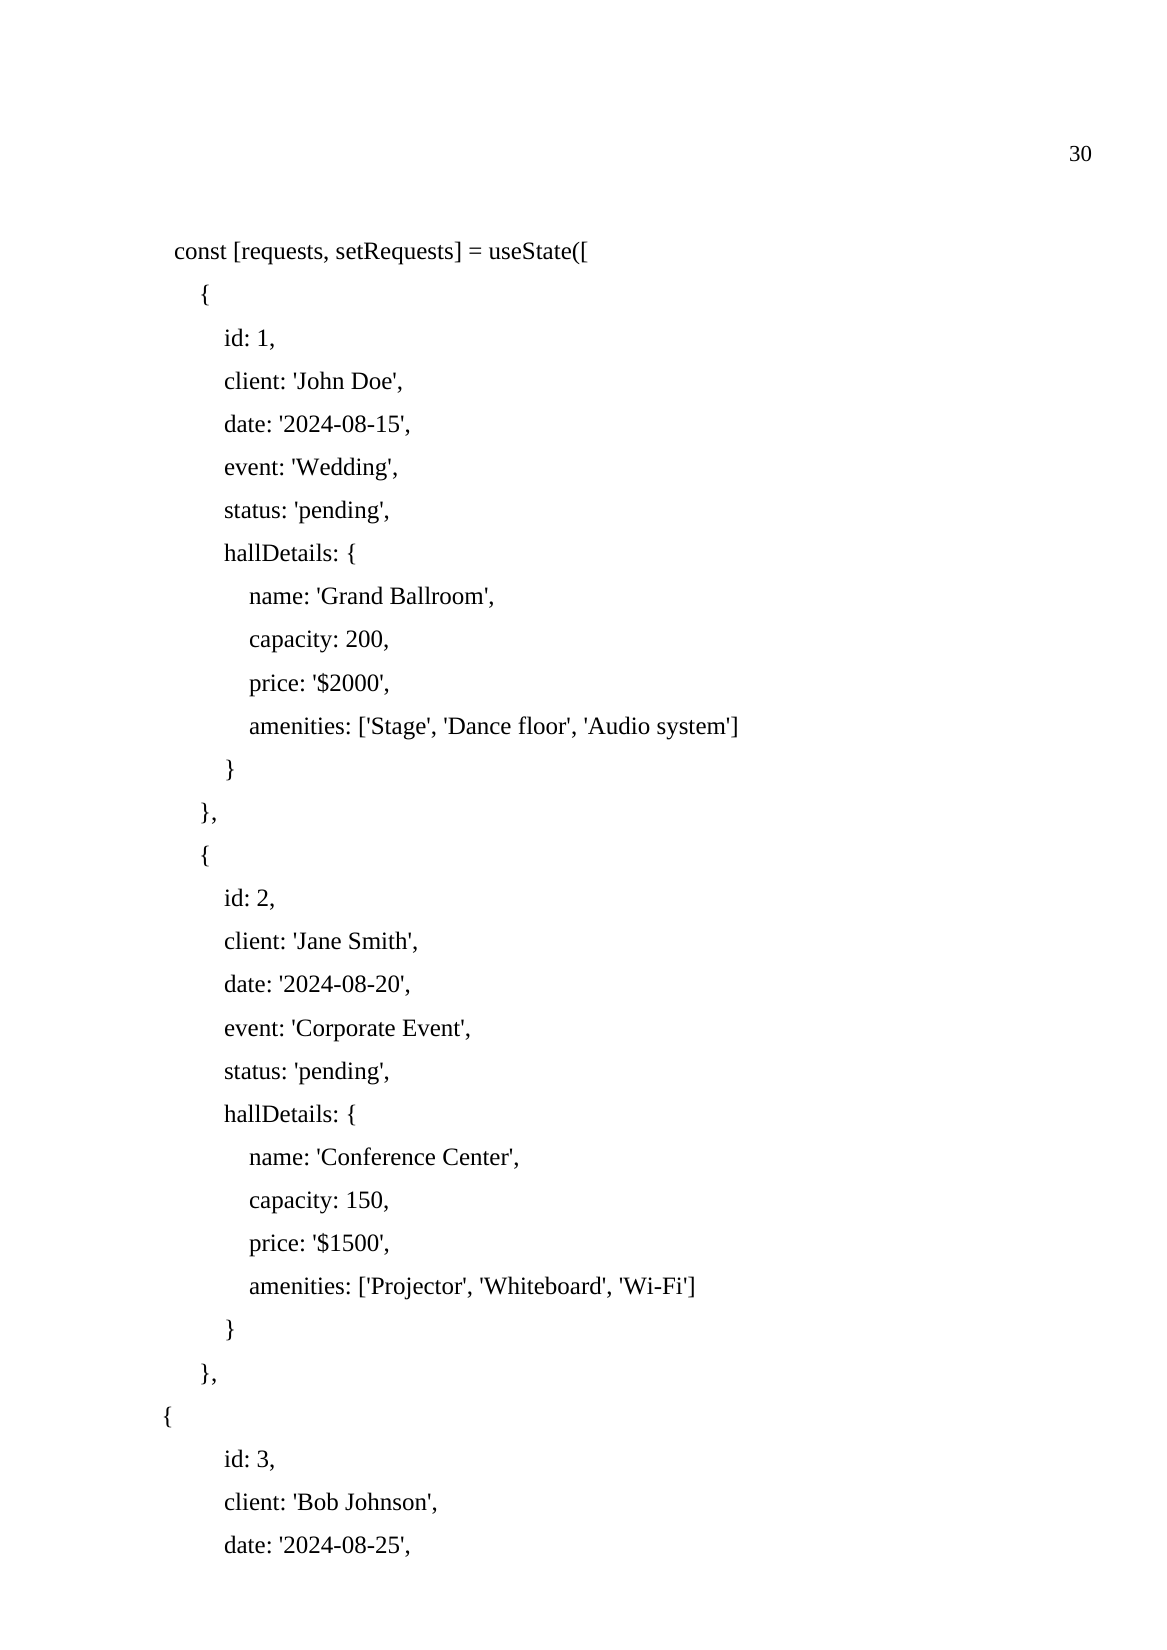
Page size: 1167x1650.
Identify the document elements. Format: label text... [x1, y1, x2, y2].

subtitle client: 'John Doe', [149, 366, 1049, 394]
subtitle }, [149, 797, 1049, 826]
subtitle event: 'Wedding', [149, 452, 1049, 481]
subtitle hallDetails: { [149, 1099, 1049, 1128]
subtitle status: 'pending', [149, 495, 1049, 524]
subtitle } [149, 754, 1049, 783]
subtitle client: 'Jane Smith', [149, 926, 1049, 955]
subtitle amenities: ['Projector', 'Whiteboard', 'Wi-Fi'] [149, 1271, 1049, 1300]
subtitle { [149, 279, 1049, 308]
subtitle id: 2, [149, 883, 1049, 912]
subtitle name: 'Grand Ballroom', [149, 581, 1049, 610]
subtitle event: 'Corporate Event', [149, 1013, 1049, 1041]
subtitle date: '2024-08-15', [149, 409, 1049, 438]
subtitle price: '$1500', [149, 1228, 1049, 1257]
subtitle name: 'Conference Center', [149, 1142, 1049, 1171]
subtitle }, [149, 1358, 1049, 1386]
subtitle { [149, 1401, 1049, 1429]
subtitle price: '$2000', [149, 668, 1049, 696]
subtitle status: 'pending', [149, 1056, 1049, 1084]
subtitle capacity: 200, [149, 624, 1049, 653]
subtitle date: '2024-08-25', [149, 1530, 1049, 1559]
subtitle const [requests, setRequests] = useState([ [149, 236, 1049, 265]
subtitle id: 1, [149, 323, 1049, 351]
subtitle amenities: ['Stage', 'Dance floor', 'Audio system'] [149, 711, 1049, 739]
subtitle hallDetails: { [149, 538, 1049, 567]
subtitle capacity: 150, [149, 1185, 1049, 1214]
subtitle client: 'Bob Johnson', [149, 1487, 1049, 1516]
subtitle { [149, 840, 1049, 869]
subtitle } [149, 1314, 1049, 1343]
subtitle date: '2024-08-20', [149, 969, 1049, 998]
subtitle id: 3, [149, 1444, 1049, 1473]
